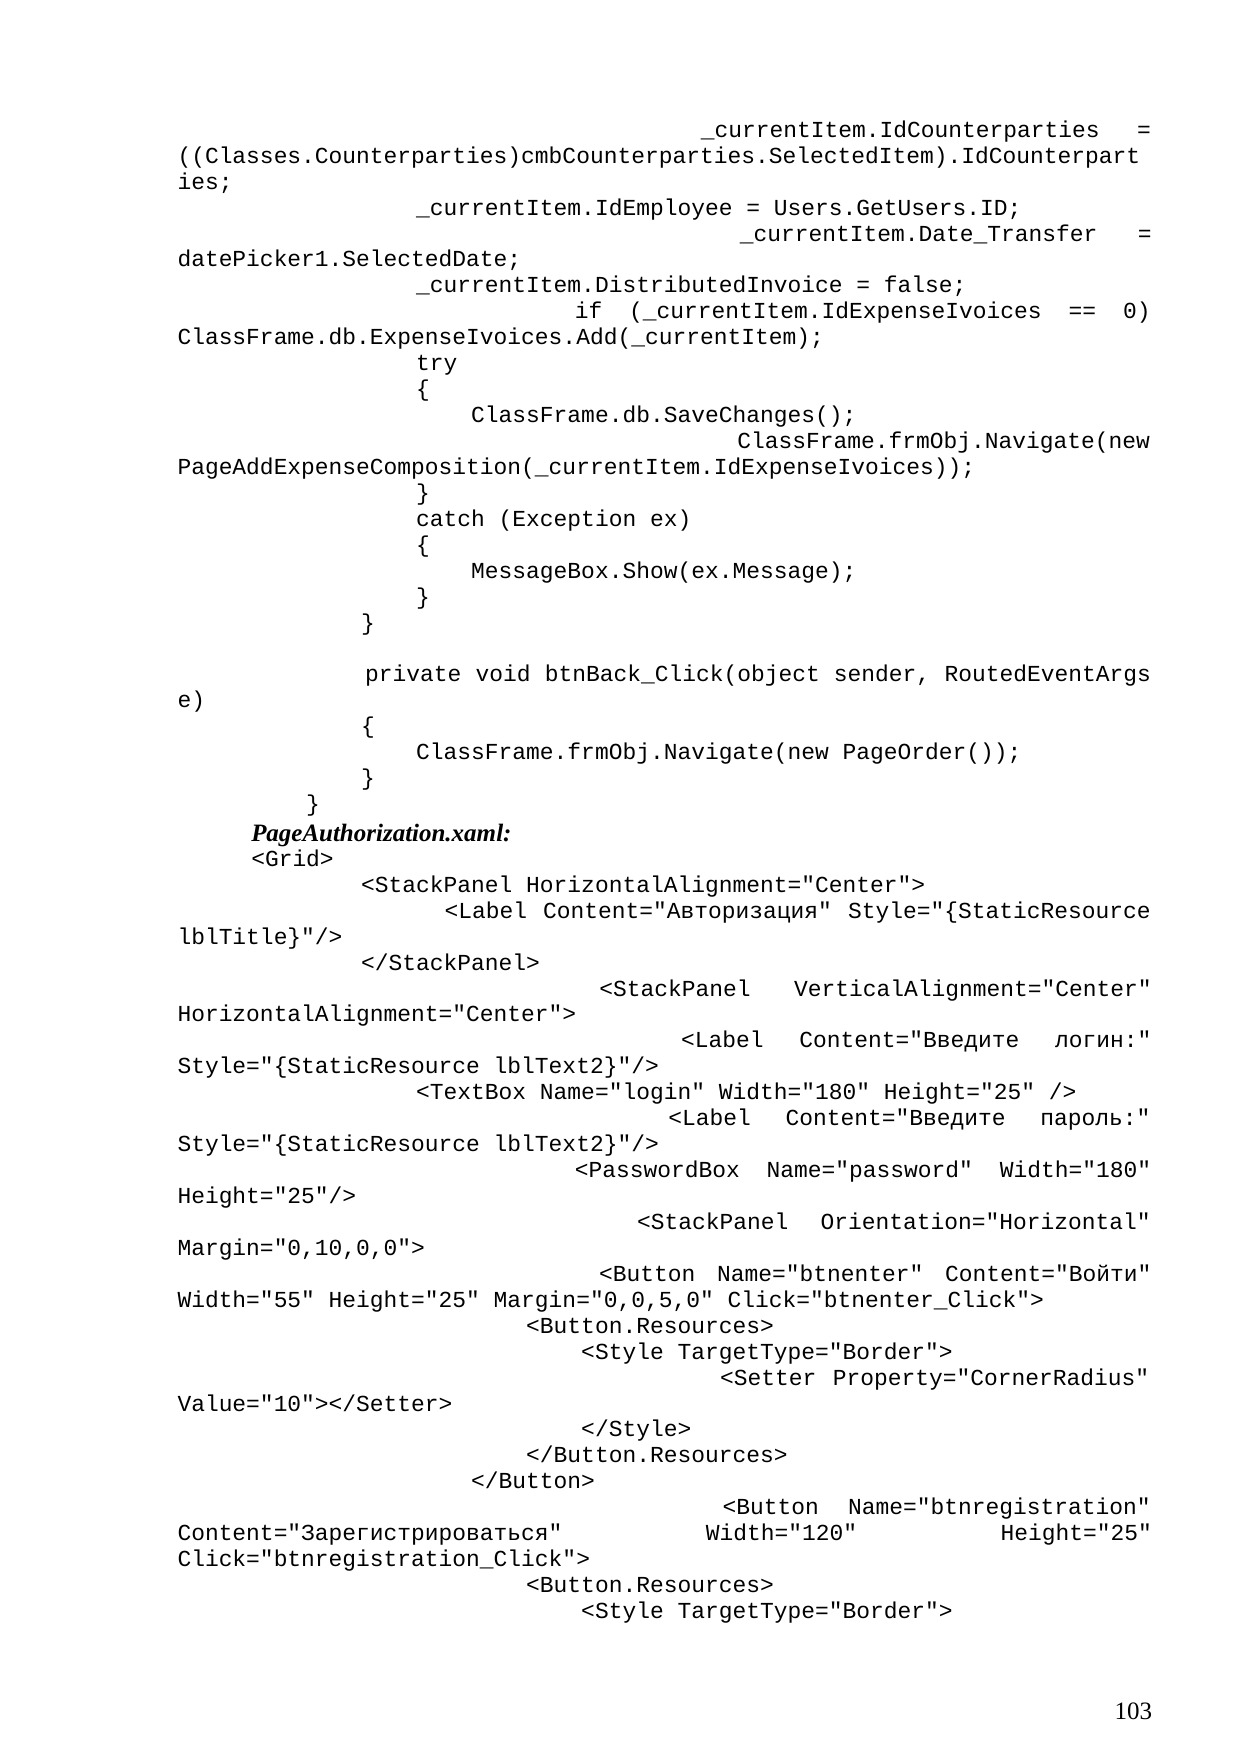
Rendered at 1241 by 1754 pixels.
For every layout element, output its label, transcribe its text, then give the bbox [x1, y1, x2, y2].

text <Button.Resources> [177, 1314, 1152, 1340]
text </StackPanel> [177, 951, 1152, 977]
text { [177, 377, 1152, 403]
text _currentItem.IdСounterparties = ((Classes.Сounterparties)cmbСounterparties.SelectedItem).IdСounterparties; [177, 118, 1152, 196]
text </Style> [177, 1418, 1152, 1444]
text } [177, 767, 1152, 792]
text catch (Exception ex) [177, 507, 1152, 533]
text ClassFrame.db.SaveChanges(); [177, 403, 1152, 429]
text if (_currentItem.IdExpenseIvoices == 0) ClassFrame.db.ExpenseIvoices.Add(_currentItem); [177, 300, 1152, 352]
text { [177, 715, 1152, 741]
text </Button.Resources> [177, 1444, 1152, 1470]
text _currentItem.DistributedInvoice = false; [177, 274, 1152, 300]
text _currentItem.IdEmployee = Users.GetUsers.ID; [177, 196, 1152, 222]
text <Button.Resources> [177, 1573, 1152, 1599]
text <Style TargetType="Border"> [177, 1599, 1152, 1625]
text <Label Content="Авторизация" Style="{StaticResource lblTitle}"/> [177, 899, 1152, 951]
text <StackPanel HorizontalAlignment="Center"> [177, 873, 1152, 899]
text ClassFrame.frmObj.Navigate(new PageOrder()); [177, 741, 1152, 767]
text _currentItem.Date_Transfer = datePicker1.SelectedDate; [177, 222, 1152, 274]
text <Style TargetType="Border"> [177, 1340, 1152, 1366]
text ClassFrame.frmObj.Navigate(new PageAddExpenseComposition(_currentItem.IdExpenseIvoices)); [177, 429, 1152, 481]
text { [177, 533, 1152, 559]
text private void btnBack_Click(object sender, RoutedEventArgs e) [177, 663, 1152, 715]
text } [177, 611, 1152, 637]
text try [177, 352, 1152, 377]
text <Label Content="Введите пароль:" Style="{StaticResource lblText2}"/> [177, 1107, 1152, 1158]
text } [177, 481, 1152, 507]
text <TextBox Name="login" Width="180" Height="25" /> [177, 1081, 1152, 1107]
text <StackPanel VerticalAlignment="Center" HorizontalAlignment="Center"> [177, 977, 1152, 1029]
text <PasswordBox Name="password" Width="180" Height="25"/> [177, 1158, 1152, 1210]
text </Button> [177, 1470, 1152, 1496]
text <Button Name="btnenter" Content="Войти" Width="55" Height="25" Margin="0,0,5,0" Click="btnenter_Click"> [177, 1262, 1152, 1314]
text MessageBox.Show(ex.Message); [177, 559, 1152, 585]
text <Setter Property="CornerRadius" Value="10"></Setter> [177, 1366, 1152, 1418]
text <Button Name="btnregistration" Content="Зарегистрироваться" Width="120" Height="25" Click="btnregistration_Click"> [177, 1496, 1152, 1573]
text <Label Content="Введите логин:" Style="{StaticResource lblText2}"/> [177, 1029, 1152, 1081]
text <Grid> [177, 847, 1152, 873]
text } [177, 585, 1152, 611]
text } [177, 792, 1152, 818]
text <StackPanel Orientation="Horizontal" Margin="0,10,0,0"> [177, 1210, 1152, 1262]
text PageAuthorization.xaml: [177, 818, 1152, 847]
